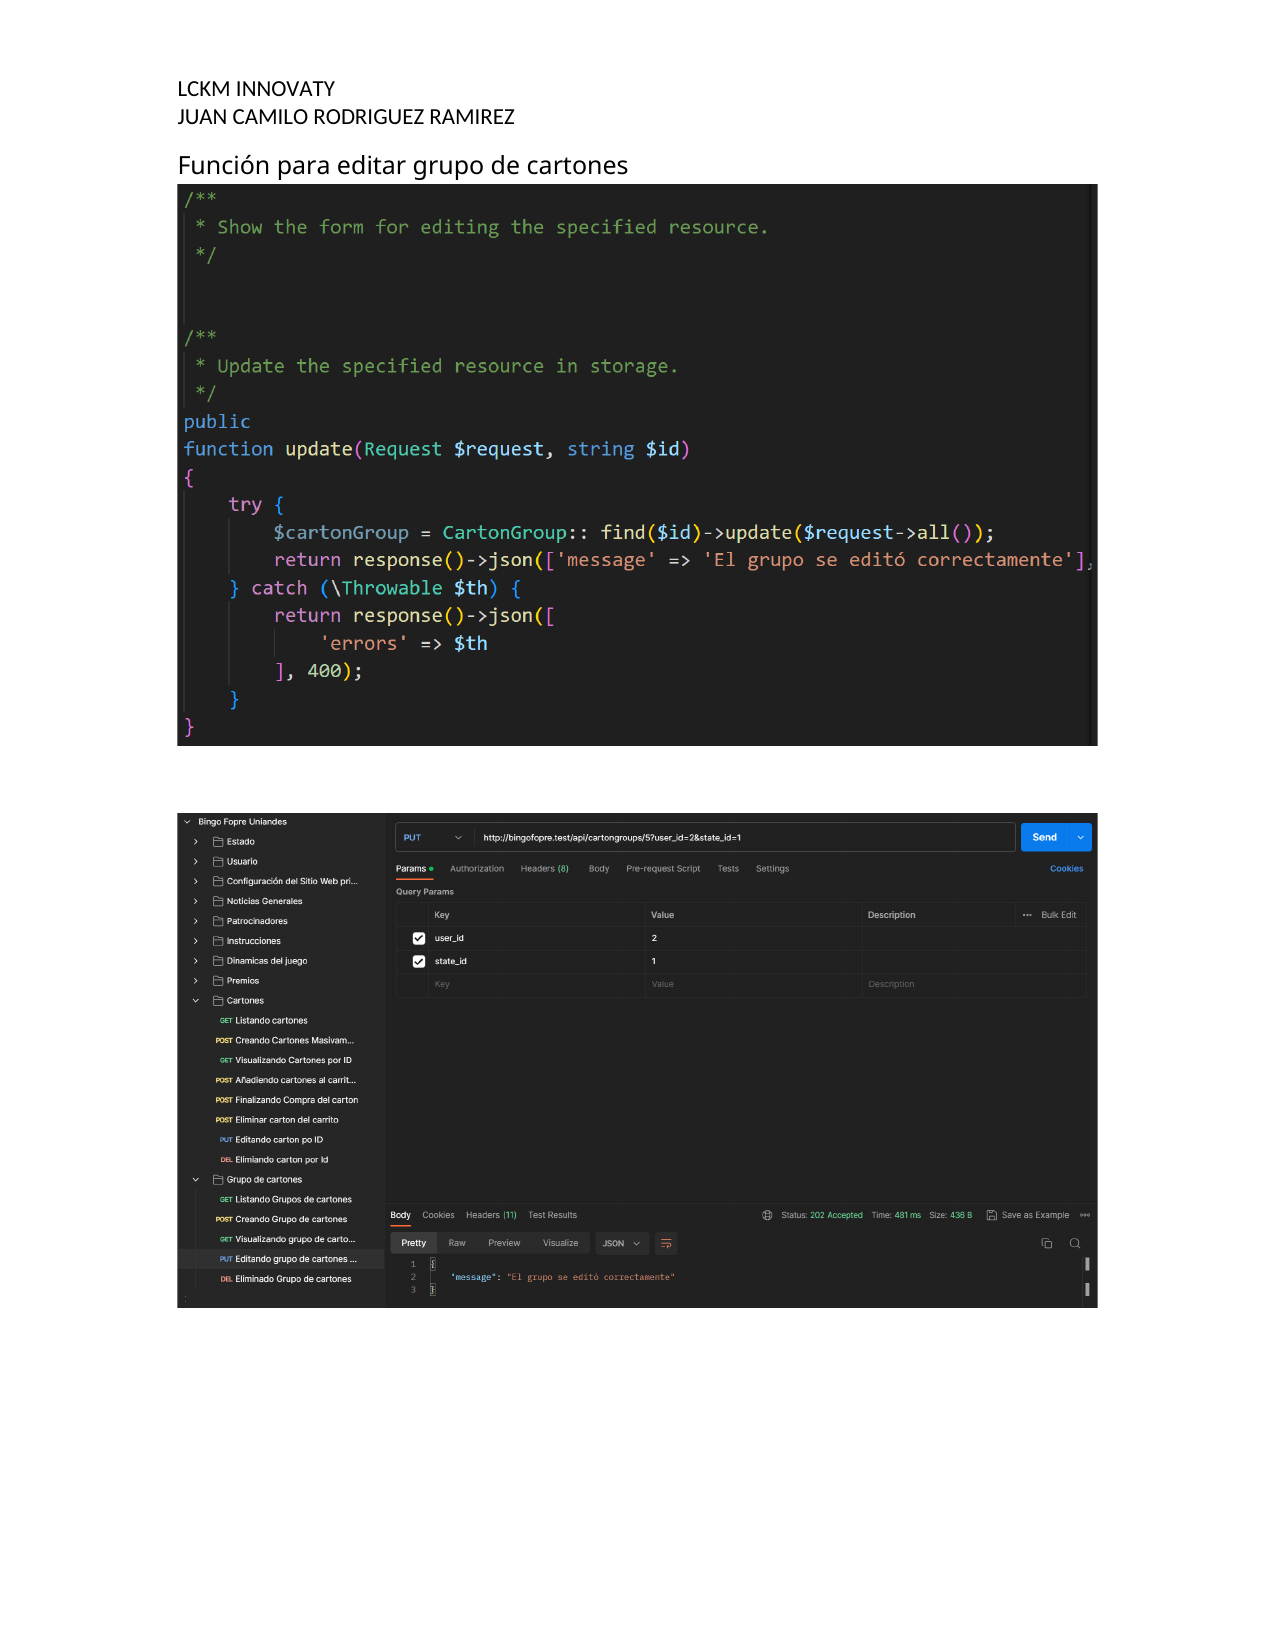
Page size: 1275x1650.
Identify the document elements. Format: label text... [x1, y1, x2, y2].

subtitle Función para editar grupo de cartones [177, 148, 1098, 182]
picture [177, 184, 1098, 746]
picture [177, 813, 1098, 1308]
